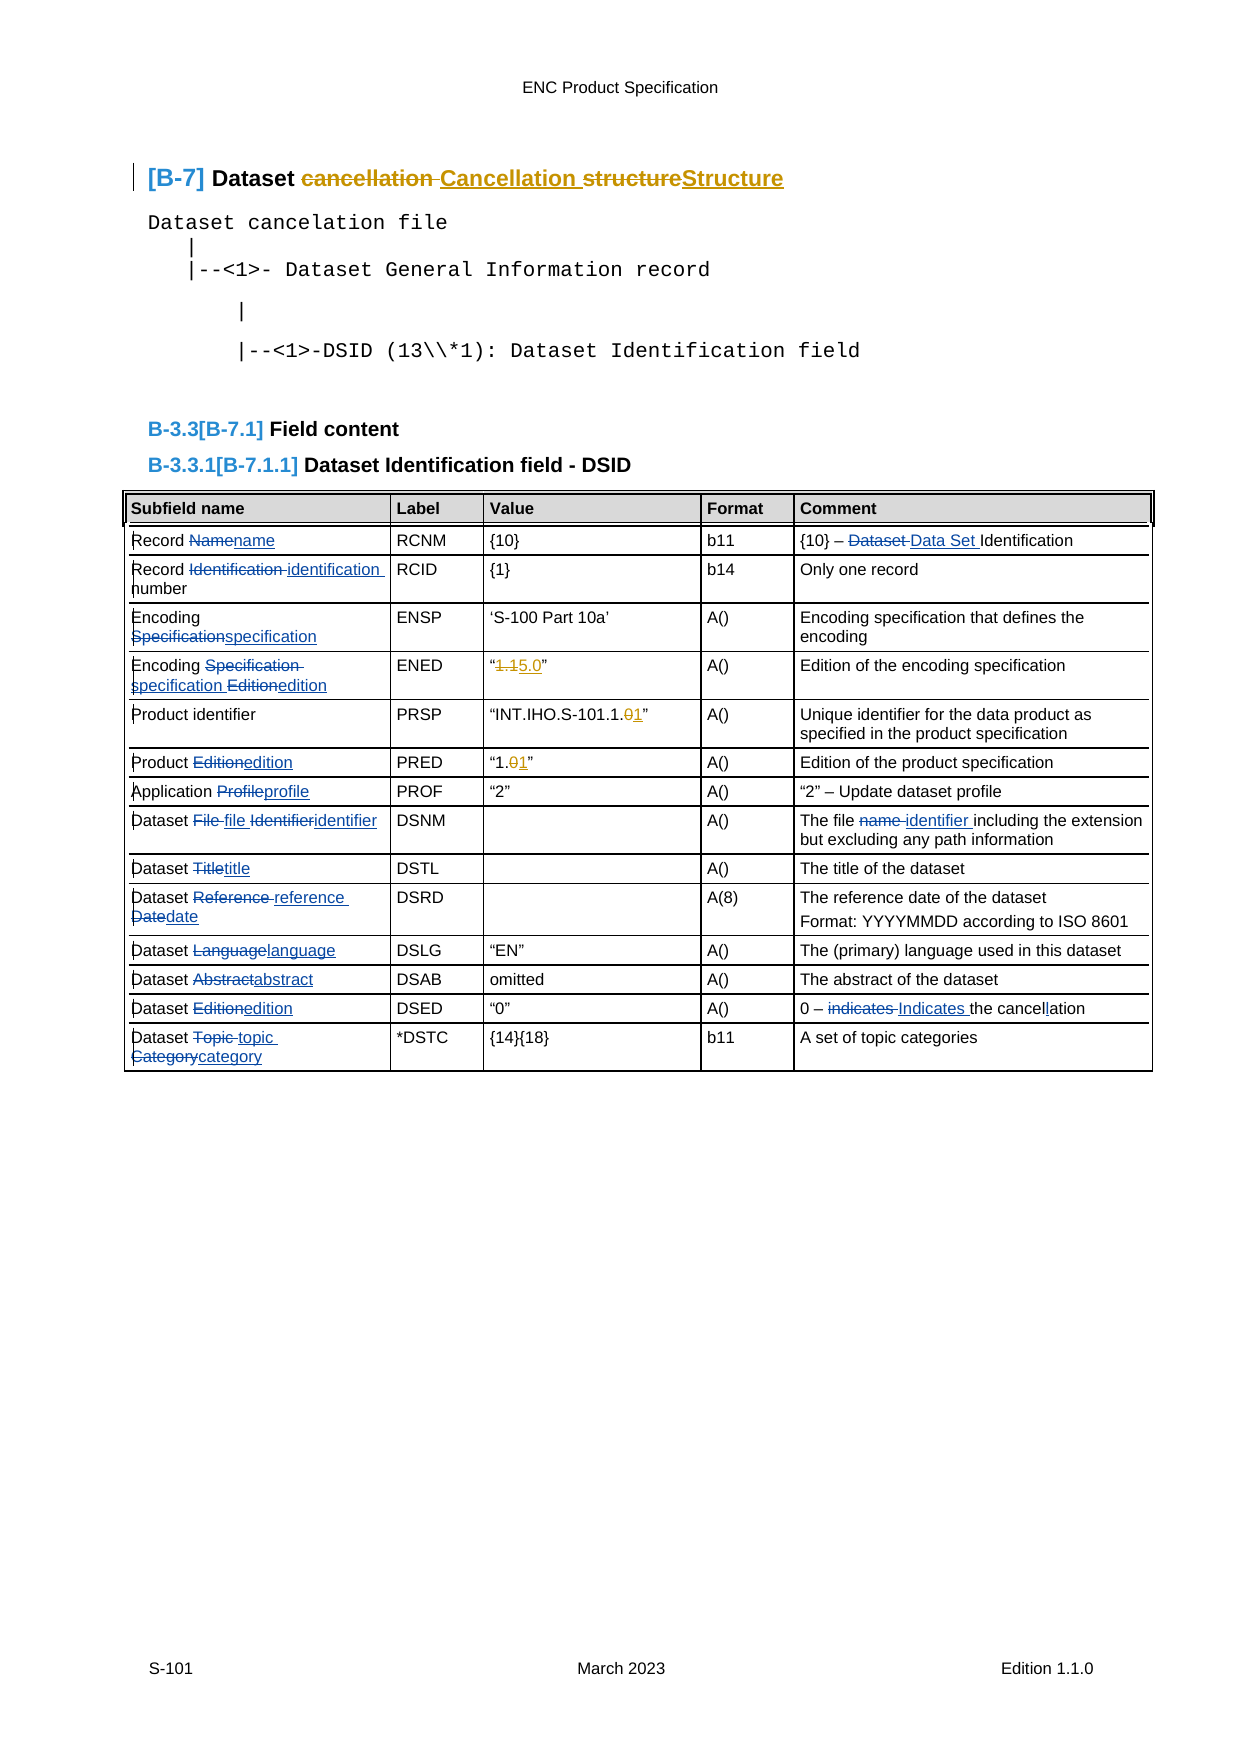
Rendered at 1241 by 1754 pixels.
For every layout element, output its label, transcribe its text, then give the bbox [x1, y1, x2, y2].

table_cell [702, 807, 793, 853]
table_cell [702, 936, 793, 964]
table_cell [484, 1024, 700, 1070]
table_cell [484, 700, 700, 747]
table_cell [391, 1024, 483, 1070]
list Dataset Identification field - DSID [148, 453, 1094, 477]
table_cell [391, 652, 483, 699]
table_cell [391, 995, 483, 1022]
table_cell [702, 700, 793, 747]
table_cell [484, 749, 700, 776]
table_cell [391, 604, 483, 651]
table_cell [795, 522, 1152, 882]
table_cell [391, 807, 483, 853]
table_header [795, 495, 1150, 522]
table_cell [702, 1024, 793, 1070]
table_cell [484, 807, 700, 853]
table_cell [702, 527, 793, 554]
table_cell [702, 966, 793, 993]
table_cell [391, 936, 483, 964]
text | [148, 236, 1094, 259]
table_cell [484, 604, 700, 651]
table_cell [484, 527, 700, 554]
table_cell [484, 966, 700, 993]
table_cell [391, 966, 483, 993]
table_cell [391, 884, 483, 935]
list Dataset [148, 162, 1094, 191]
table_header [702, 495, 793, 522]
list Field content [148, 417, 1094, 441]
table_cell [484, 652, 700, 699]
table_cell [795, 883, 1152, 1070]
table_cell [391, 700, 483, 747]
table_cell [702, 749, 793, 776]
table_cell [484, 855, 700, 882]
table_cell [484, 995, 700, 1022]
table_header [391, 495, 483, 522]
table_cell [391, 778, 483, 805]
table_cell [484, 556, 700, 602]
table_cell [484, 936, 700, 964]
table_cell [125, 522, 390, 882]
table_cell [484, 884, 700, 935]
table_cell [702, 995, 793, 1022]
text Dataset cancelation file [148, 212, 1094, 236]
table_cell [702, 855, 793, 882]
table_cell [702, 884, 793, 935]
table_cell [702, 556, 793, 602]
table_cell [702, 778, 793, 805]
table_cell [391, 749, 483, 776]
text |--<1>-DSID (13\\*1): Dataset Identification field [148, 340, 1094, 364]
text | [148, 300, 1094, 323]
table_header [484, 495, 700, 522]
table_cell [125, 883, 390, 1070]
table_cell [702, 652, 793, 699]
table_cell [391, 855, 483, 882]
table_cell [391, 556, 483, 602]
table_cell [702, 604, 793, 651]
text |--<1>- Dataset General Information record [148, 259, 1094, 283]
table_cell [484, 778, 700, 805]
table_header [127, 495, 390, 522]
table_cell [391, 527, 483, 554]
